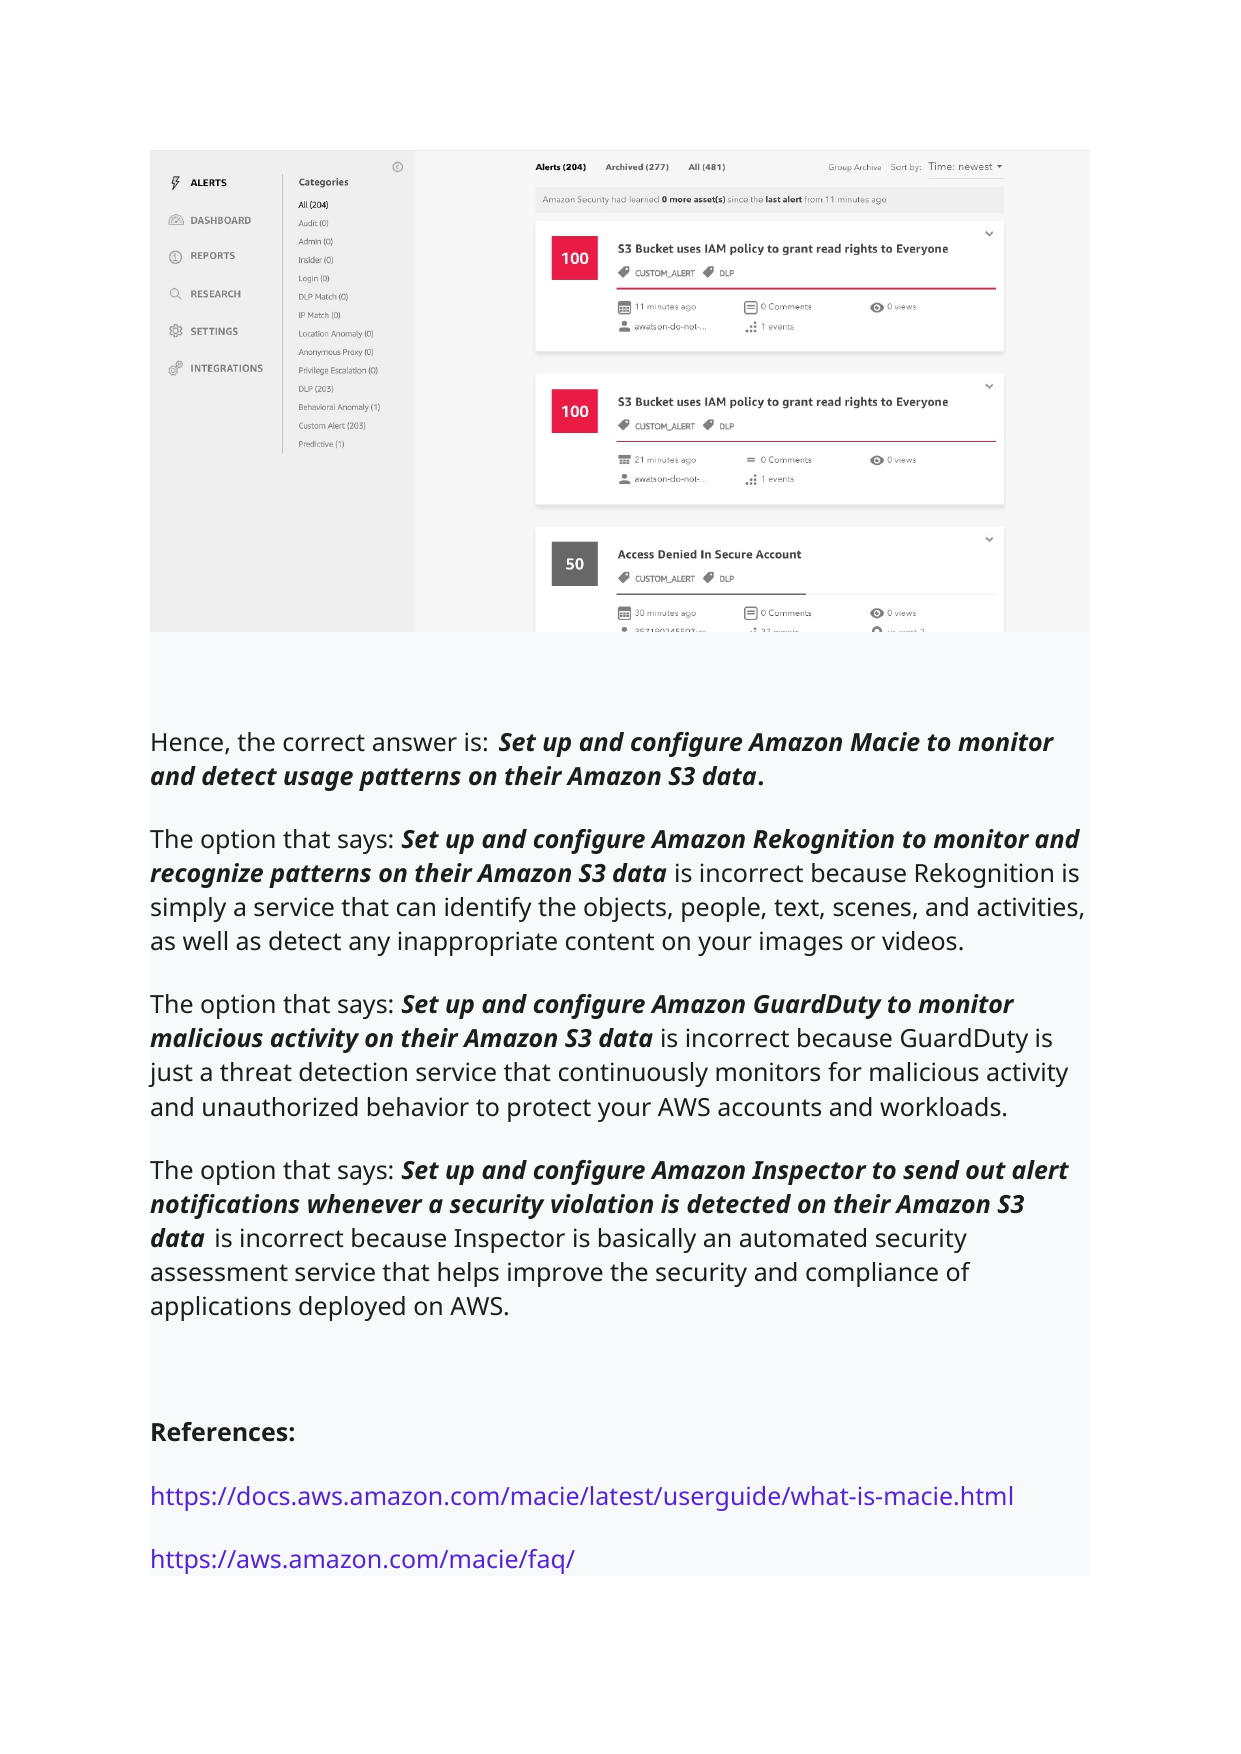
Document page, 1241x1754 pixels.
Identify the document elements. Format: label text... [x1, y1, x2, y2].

text References: [150, 1415, 1090, 1449]
text The option that says: Set up and configure Amazon Rekognition to monitor and recognize patterns on their Amazon S3 data is incorrect because Rekognition is simply a service that can identify the objects, people, text, scenes, and activities, as well as detect any inappropriate content on your images or videos. [150, 822, 1090, 958]
text https://aws.amazon.com/macie/faq/ [150, 1542, 1090, 1576]
picture [150, 150, 1091, 632]
text Hence, the correct answer is: Set up and configure Amazon Macie to monitor and detect usage patterns on their Amazon S3 data. [150, 724, 1090, 792]
text https://docs.aws.amazon.com/macie/latest/userguide/what-is-macie.html [150, 1478, 1090, 1512]
text The option that says: Set up and configure Amazon Inspector to send out alert notifications whenever a security violation is detected on their Amazon S3 data is incorrect because Inspector is basically an automated security assessment service that helps improve the security and compliance of applications deployed on AWS. [150, 1152, 1090, 1323]
text The option that says: Set up and configure Amazon GuardDuty to monitor malicious activity on their Amazon S3 data is incorrect because GuardDuty is just a threat detection service that continuously monitors for malicious activity and unauthorized behavior to protect your AWS accounts and workloads. [150, 987, 1090, 1123]
